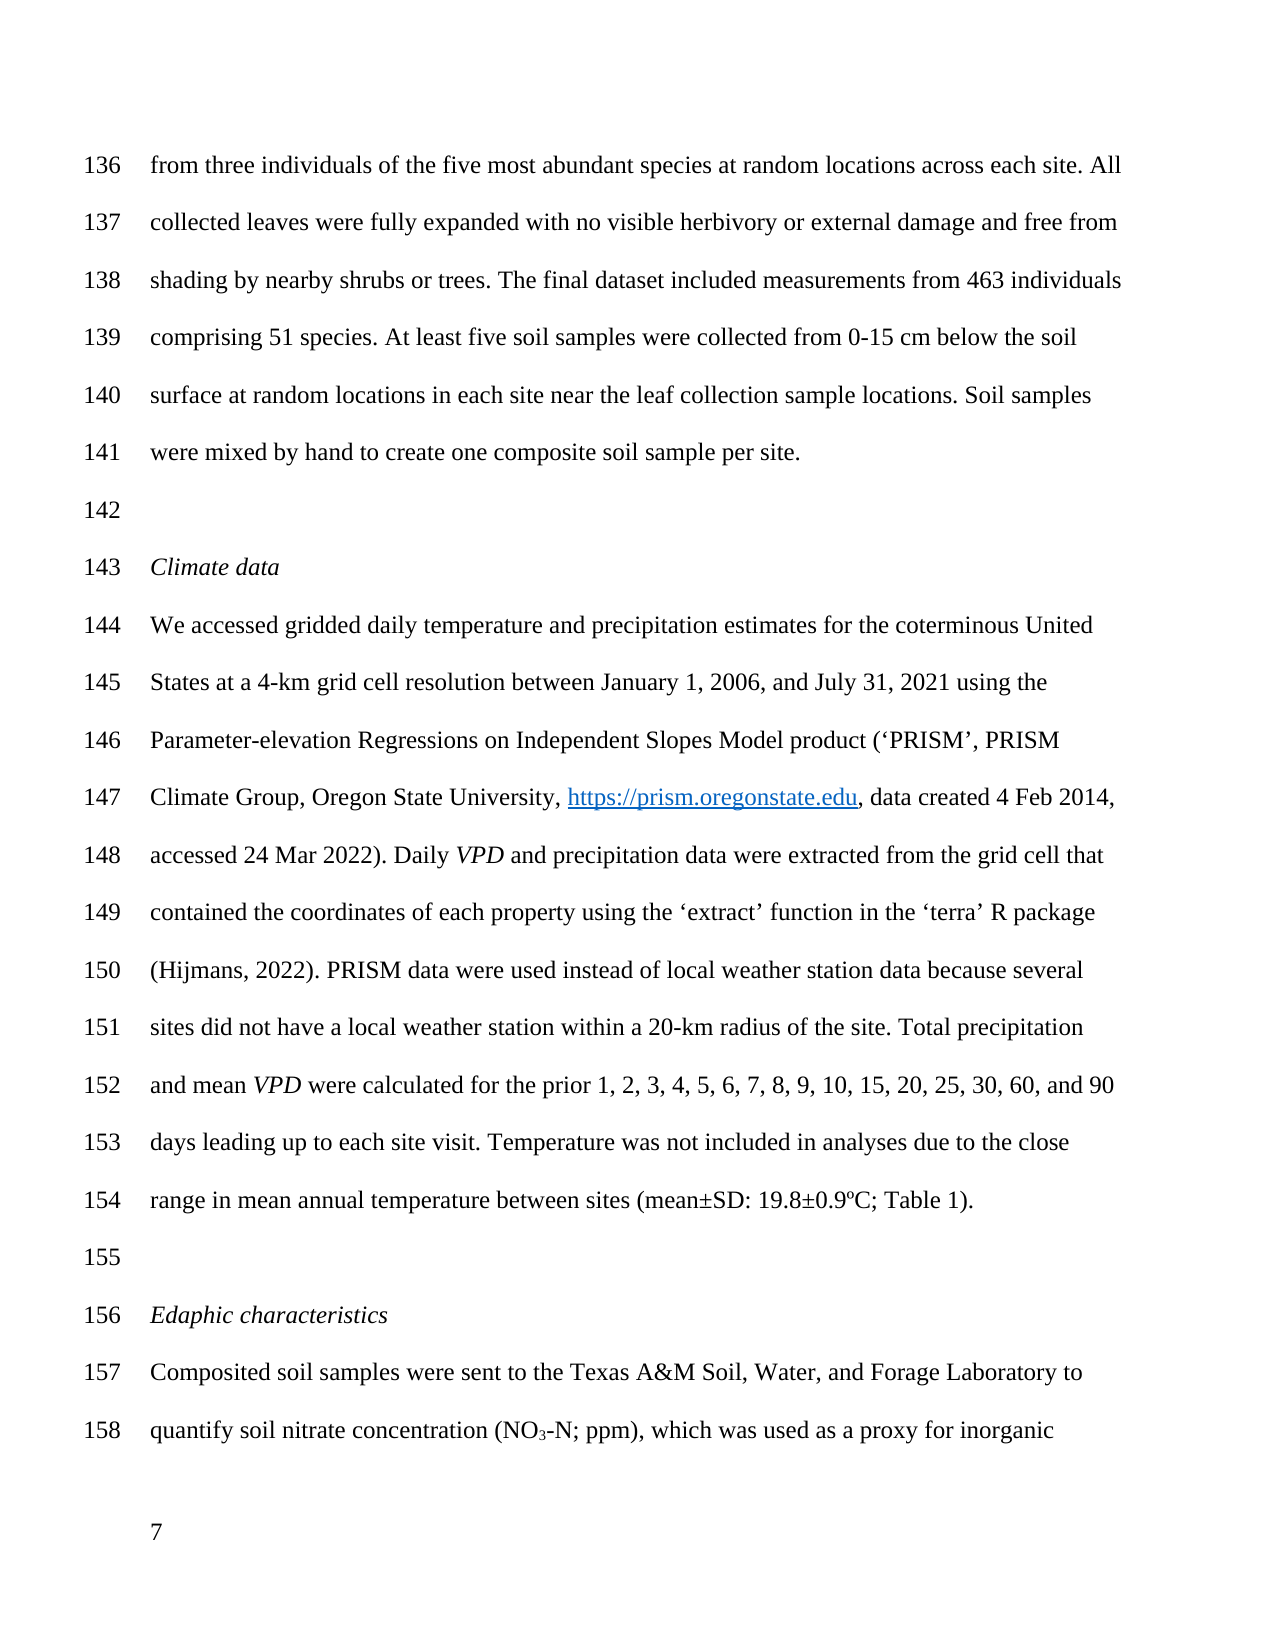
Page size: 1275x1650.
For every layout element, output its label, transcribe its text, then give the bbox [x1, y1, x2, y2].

text Climate data [150, 552, 1125, 581]
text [150, 150, 1125, 466]
text Edaphic characteristics [150, 1300, 1125, 1329]
text We accessed gridded daily temperature and precipitation estimates for the coterminous United States at a 4-km grid cell resolution between January 1, 2006, and July 31, 2021 using the Parameter-elevation Regressions on Independent Slopes Model product (‘PRISM’, PRISM Climate Group, Oregon State University, https://prism.oregonstate.edu, data created 4 Feb 2014, accessed 24 Mar 2022). Daily VPD and precipitation data were extracted from the grid cell that contained the coordinates of each property using the ‘extract’ function in the ‘terra’ R package . PRISM data were used instead of local weather station data because several sites did not have a local weather station within a 20-km radius of the site. Total precipitation and mean VPD were calculated for the prior 1, 2, 3, 4, 5, 6, 7, 8, 9, 10, 15, 20, 25, 30, 60, and 90 days leading up to each site visit. Temperature was not included in analyses due to the close range in mean annual temperature between sites (mean±SD: 19.8±0.9ºC; Table 1). [150, 610, 1125, 1214]
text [150, 1357, 1125, 1444]
